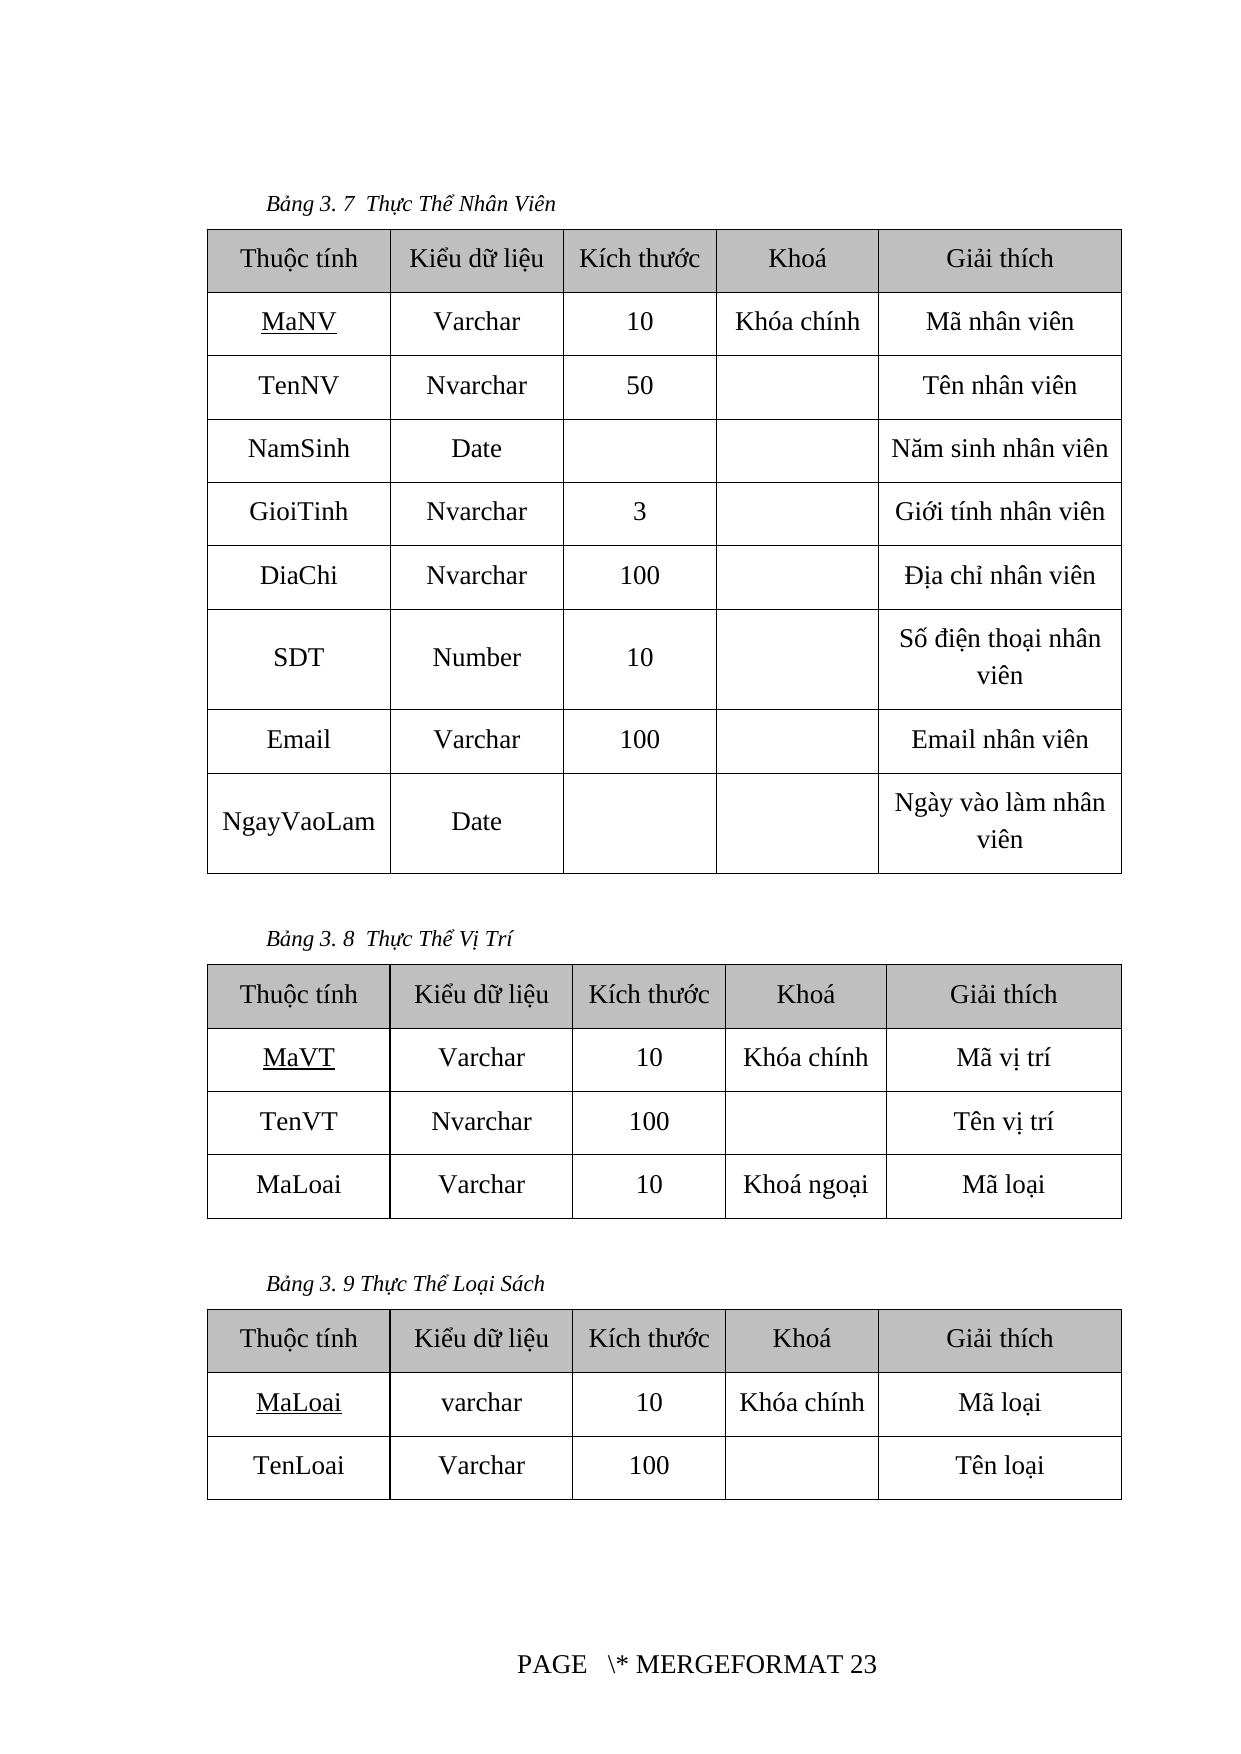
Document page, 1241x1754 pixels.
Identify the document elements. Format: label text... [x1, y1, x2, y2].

table_cell Varchar [391, 710, 563, 772]
table_header Thuộc tính [208, 965, 389, 1028]
table_header Khoá [726, 965, 886, 1028]
table_cell Varchar [391, 1029, 572, 1091]
table_cell Date [391, 420, 563, 482]
table_cell Mã nhân viên [879, 293, 1121, 355]
table_header Kích thước [573, 1310, 725, 1372]
table_cell Email [208, 710, 390, 772]
table_cell 3 [564, 483, 716, 545]
table_header Thuộc tính [208, 230, 390, 292]
table_cell [717, 420, 878, 482]
table_cell MaVT [208, 1029, 389, 1091]
table_header Thuộc tính [208, 1310, 389, 1372]
table_cell 50 [564, 356, 716, 418]
table_header Giải thích [887, 965, 1121, 1028]
table_cell GioiTinh [208, 483, 390, 545]
table_cell Nvarchar [391, 1092, 572, 1154]
table_header Kích thước [564, 230, 716, 292]
table_cell NamSinh [208, 420, 390, 482]
table_cell MaLoai [208, 1155, 389, 1218]
table_cell 100 [564, 546, 716, 608]
table_cell Number [391, 610, 563, 709]
table_cell TenVT [208, 1092, 389, 1154]
table_header Kiểu dữ liệu [391, 965, 572, 1028]
table_cell [717, 356, 878, 418]
table_cell Varchar [391, 1437, 572, 1499]
table_header Kiểu dữ liệu [391, 230, 563, 292]
table_cell Khóa chính [726, 1029, 886, 1091]
table_cell 10 [564, 610, 716, 709]
table_cell Email nhân viên [879, 710, 1121, 772]
table_cell [717, 610, 878, 709]
table_cell Mã loại [879, 1373, 1121, 1436]
table_cell TenLoai [208, 1437, 389, 1499]
table_cell Khoá ngoại [726, 1155, 886, 1218]
table_cell Nvarchar [391, 356, 563, 418]
table_cell Mã loại [887, 1155, 1121, 1218]
table_cell Giới tính nhân viên [879, 483, 1121, 545]
table_cell Mã vị trí [887, 1029, 1121, 1091]
table_cell [717, 774, 878, 873]
table_header Kiểu dữ liệu [391, 1310, 572, 1372]
table_cell MaLoai [208, 1373, 389, 1436]
table_cell NgayVaoLam [208, 774, 390, 873]
table_cell Địa chỉ nhân viên [879, 546, 1121, 608]
table_cell 10 [573, 1029, 725, 1091]
table_cell Date [391, 774, 563, 873]
table_cell Năm sinh nhân viên [879, 420, 1121, 482]
table_cell [564, 774, 716, 873]
table_cell SDT [208, 610, 390, 709]
table_cell [717, 483, 878, 545]
table_header Giải thích [879, 230, 1121, 292]
table_cell TenNV [208, 356, 390, 418]
table_cell Số điện thoại nhân viên [879, 610, 1121, 709]
table_cell [726, 1437, 878, 1499]
table_header Giải thích [879, 1310, 1121, 1372]
table_cell Tên loại [879, 1437, 1121, 1499]
table_cell [717, 546, 878, 608]
table_cell Khóa chính [717, 293, 878, 355]
table_cell Nvarchar [391, 546, 563, 608]
table_cell [726, 1092, 886, 1154]
table_cell 100 [573, 1437, 725, 1499]
table_cell Tên vị trí [887, 1092, 1121, 1154]
table_cell varchar [391, 1373, 572, 1436]
table_cell Ngày vào làm nhân viên [879, 774, 1121, 873]
table_cell 100 [573, 1092, 725, 1154]
table_cell MaNV [208, 293, 390, 355]
table_cell DiaChi [208, 546, 390, 608]
table_header Kích thước [573, 965, 725, 1028]
table_cell 10 [573, 1155, 725, 1218]
table_cell [717, 710, 878, 772]
table_cell 10 [564, 293, 716, 355]
table_cell 10 [573, 1373, 725, 1436]
table_cell Varchar [391, 1155, 572, 1218]
table_cell Varchar [391, 293, 563, 355]
table_cell Tên nhân viên [879, 356, 1121, 418]
table_cell 100 [564, 710, 716, 772]
table_cell Nvarchar [391, 483, 563, 545]
table_header Khoá [726, 1310, 878, 1372]
table_cell [564, 420, 716, 482]
table_cell Khóa chính [726, 1373, 878, 1436]
table_header Khoá [717, 230, 878, 292]
